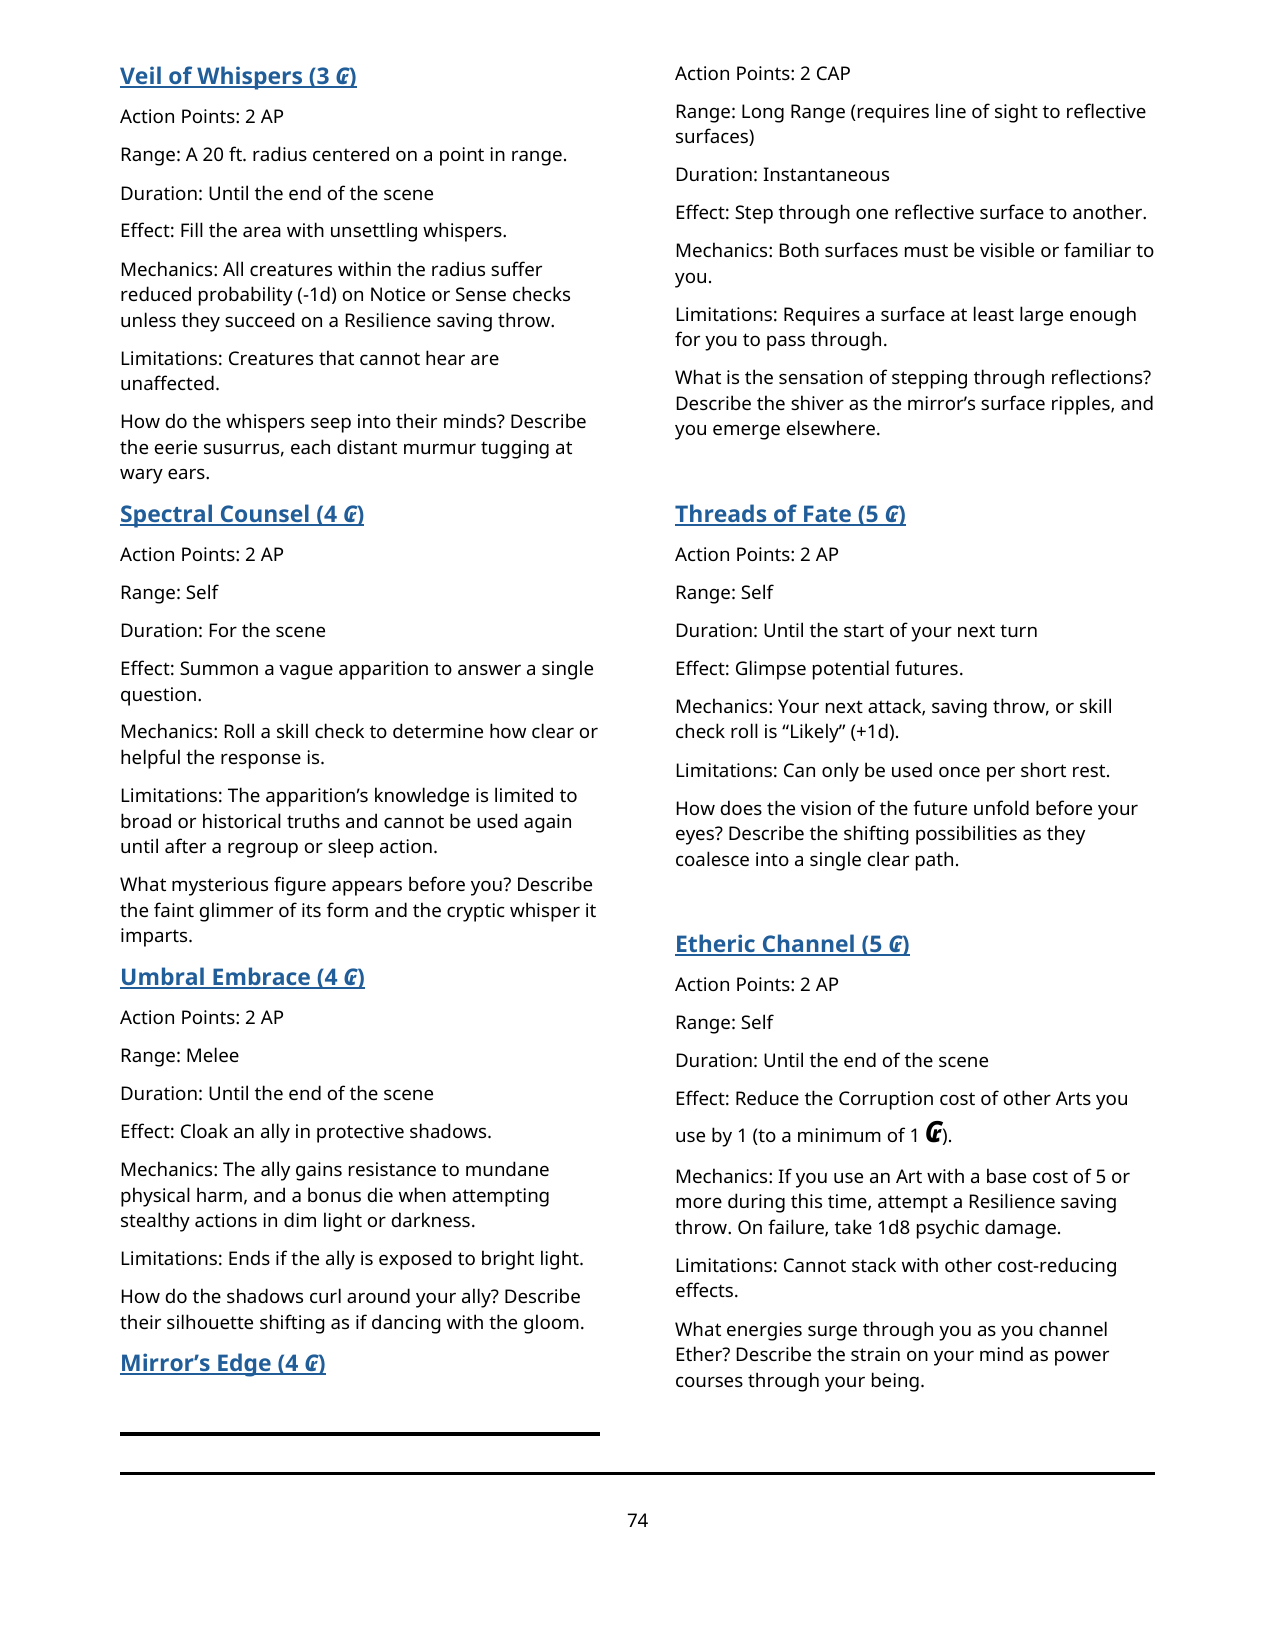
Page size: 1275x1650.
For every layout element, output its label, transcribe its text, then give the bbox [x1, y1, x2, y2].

text Mechanics: Your next attack, saving throw, or skill check roll is “Likely” (+1d). [675, 693, 1155, 744]
subtitle Threads of Fate (5 ₢) [675, 497, 1155, 529]
text Effect: Reduce the Corruption cost of other Arts you use by 1 (to a minimum of 1 ₢). [675, 1086, 1155, 1151]
subtitle Spectral Counsel (4 ₢) [120, 497, 600, 529]
text Duration: Until the end of the scene [675, 1047, 1155, 1073]
text What is the sensation of stepping through reflections? Describe the shiver as the mirror’s surface ripples, and you emerge elsewhere. [675, 365, 1155, 441]
text Duration: For the scene [120, 617, 600, 643]
text Mechanics: Roll a skill check to determine how clear or helpful the response is. [120, 719, 600, 770]
text Effect: Cloak an ally in protective shadows. [120, 1118, 600, 1144]
text Range: Self [675, 1009, 1155, 1035]
text Action Points: 2 AP [120, 541, 600, 567]
text Action Points: 2 CAP [675, 60, 1155, 86]
text Action Points: 2 AP [675, 541, 1155, 567]
text Duration: Instantaneous [675, 162, 1155, 187]
subtitle Veil of Whispers (3 ₢) [120, 60, 600, 91]
text Limitations: Requires a surface at least large enough for you to pass through. [675, 301, 1155, 352]
text Range: Melee [120, 1042, 600, 1068]
text Action Points: 2 AP [120, 104, 600, 129]
text Mechanics: Both surfaces must be visible or familiar to you. [675, 238, 1155, 289]
text Range: A 20 ft. radius centered on a point in range. [120, 142, 600, 167]
text Range: Self [675, 579, 1155, 605]
text Effect: Summon a vague apparition to answer a single question. [120, 655, 600, 706]
text Range: Self [120, 579, 600, 605]
text Mechanics: If you use an Art with a base cost of 5 or more during this time, attempt a Resilience saving throw. On failure, take 1d8 psychic damage. [675, 1163, 1155, 1240]
text Effect: Glimpse potential futures. [675, 655, 1155, 681]
text Limitations: Can only be used once per short rest. [675, 757, 1155, 782]
text Range: Long Range (requires line of sight to reflective surfaces) [675, 98, 1155, 149]
text Action Points: 2 AP [675, 971, 1155, 997]
text Action Points: 2 AP [120, 1004, 600, 1030]
text What energies surge through you as you channel Ether? Describe the strain on your mind as power courses through your being. [675, 1316, 1155, 1392]
text Duration: Until the start of your next turn [675, 617, 1155, 643]
text Duration: Until the end of the scene [120, 1080, 600, 1106]
text Mechanics: The ally gains resistance to mundane physical harm, and a bonus die when attempting stealthy actions in dim light or darkness. [120, 1156, 600, 1233]
subtitle Mirror’s Edge (4 ₢) [120, 1347, 600, 1378]
text Limitations: Ends if the ally is exposed to bright light. [120, 1245, 600, 1271]
text Limitations: The apparition’s knowledge is limited to broad or historical truths and cannot be used again until after a regroup or sleep action. [120, 782, 600, 859]
text How does the vision of the future unfold before your eyes? Describe the shifting possibilities as they coalesce into a single clear path. [675, 795, 1155, 871]
text What mysterious figure appears before you? Describe the faint glimmer of its form and the cryptic whisper it imparts. [120, 871, 600, 948]
text Limitations: Creatures that cannot hear are unaffected. [120, 345, 600, 396]
text Effect: Fill the area with unsettling whispers. [120, 218, 600, 243]
subtitle Umbral Embrace (4 ₢) [120, 961, 600, 992]
text How do the whispers seep into their minds? Describe the eerie susurrus, each distant murmur tugging at wary ears. [120, 408, 600, 485]
text Duration: Until the end of the scene [120, 180, 600, 205]
text Mechanics: All creatures within the radius suffer reduced probability (-1d) on Notice or Sense checks unless they succeed on a Resilience saving throw. [120, 256, 600, 332]
text Limitations: Cannot stack with other cost-reducing effects. [675, 1252, 1155, 1303]
text Effect: Step through one reflective surface to another. [675, 199, 1155, 225]
subtitle Etheric Channel (5 ₢) [675, 928, 1155, 959]
text How do the shadows curl around your ally? Describe their silhouette shifting as if dancing with the gloom. [120, 1283, 600, 1334]
